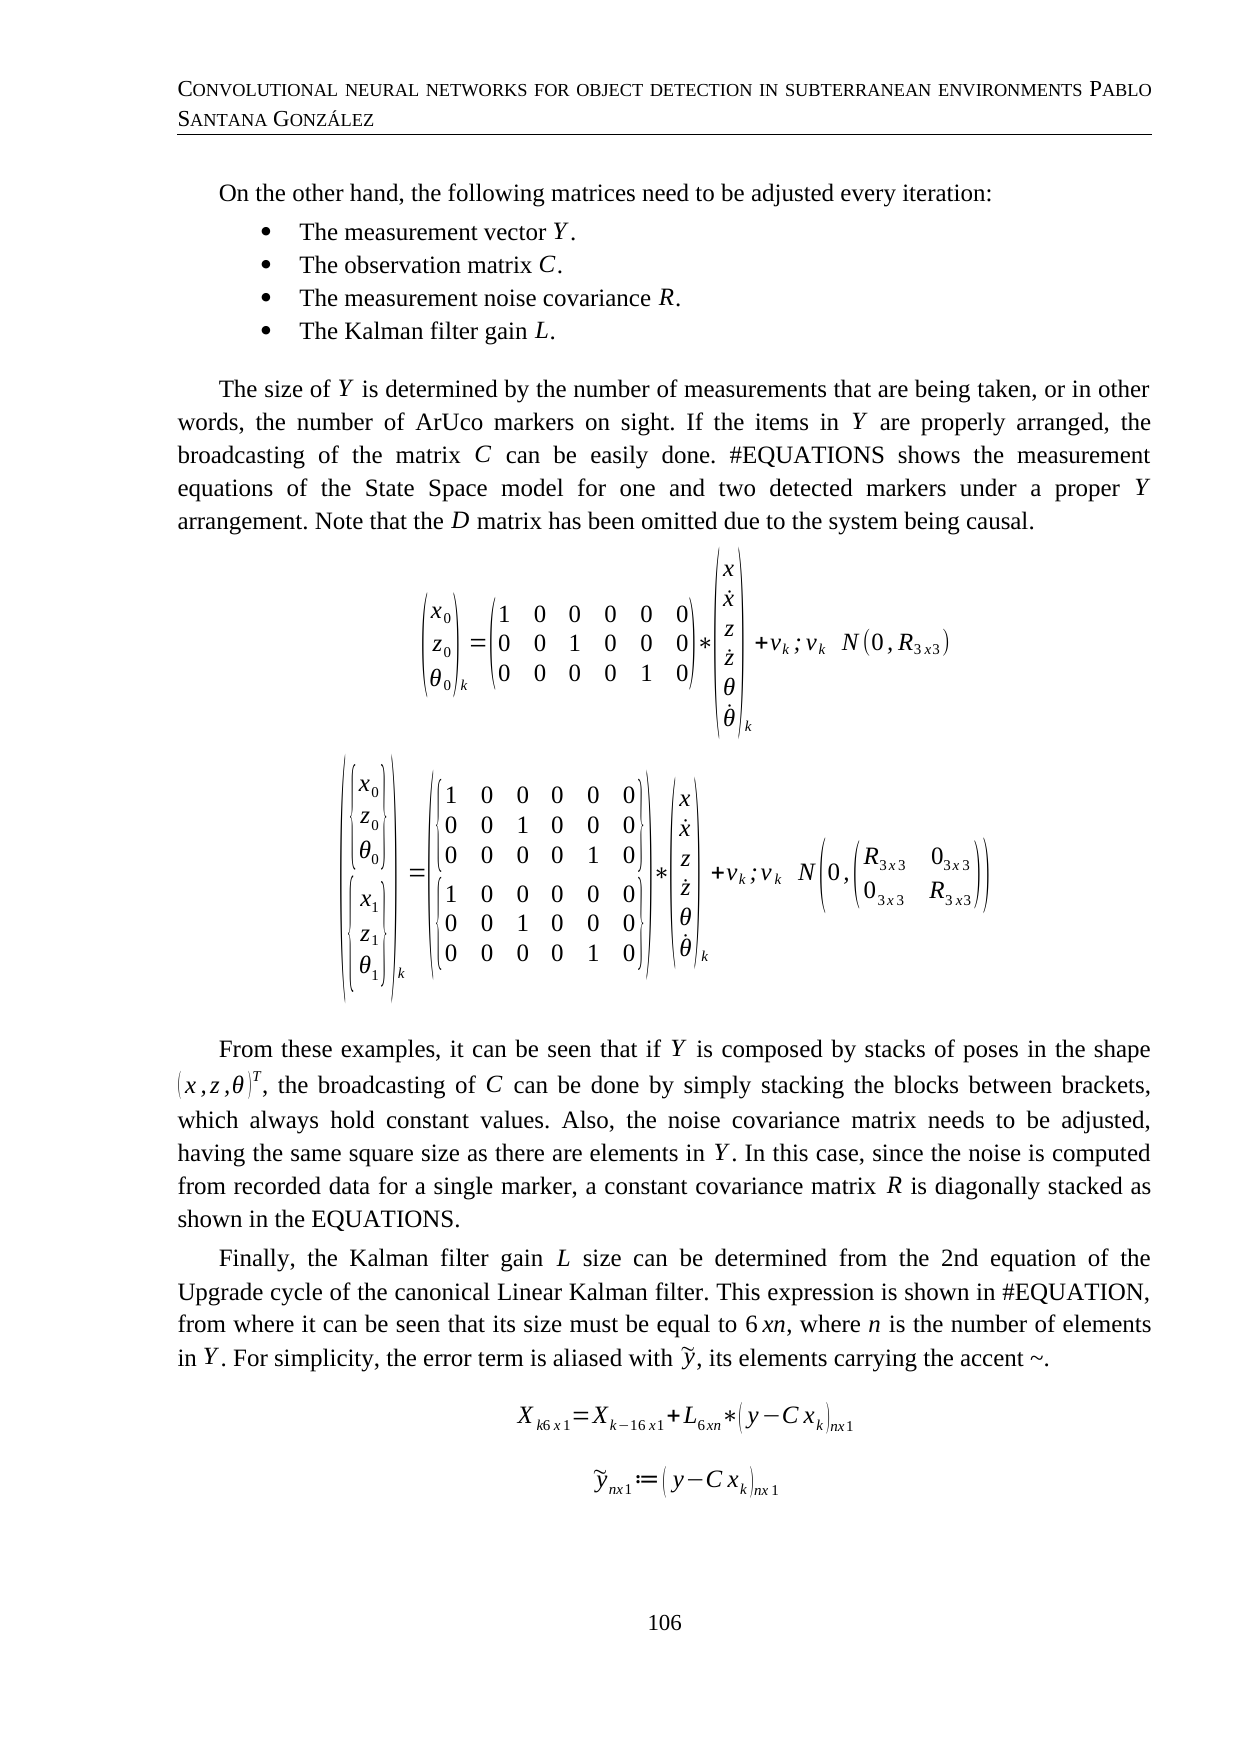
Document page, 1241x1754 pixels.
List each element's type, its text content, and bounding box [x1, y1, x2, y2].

list The observation matrix . [262, 250, 1152, 279]
list The measurement vector . [262, 217, 1152, 246]
list The measurement noise covariance . [262, 283, 1152, 312]
text From these examples, it can be seen that if is composed by stacks of poses in the shape, the broadcasting of can be done by simply stacking the blocks between brackets, which always hold constant values. Also, the noise covariance matrix needs to be adjusted, having the same square size as there are elements in . In this case, since the noise is computed from recorded data for a single marker, a constant covariance matrix is diagonally stacked as shown in the EQUATIONS. [177, 1034, 1152, 1233]
text The size of is determined by the number of measurements that are being taken, or in other words, the number of ArUco markers on sight. If the items in are properly arranged, the broadcasting of the matrix can be easily done. #EQUATIONS shows the measurement equations of the State Space model for one and two detected markers under a proper arrangement. Note that the matrix has been omitted due to the system being causal. [177, 374, 1152, 535]
list The Kalman filter gain . [262, 316, 1152, 345]
text Finally, the Kalman filter gain size can be determined from the 2nd equation of the Upgrade cycle of the canonical Linear Kalman filter. This expression is shown in #EQUATION, from where it can be seen that its size must be equal to , where is the number of elements in . For simplicity, the error term is aliased with , its elements carrying the accent ~. [177, 1243, 1152, 1371]
text On the other hand, the following matrices need to be adjusted every iteration: [177, 178, 1152, 207]
